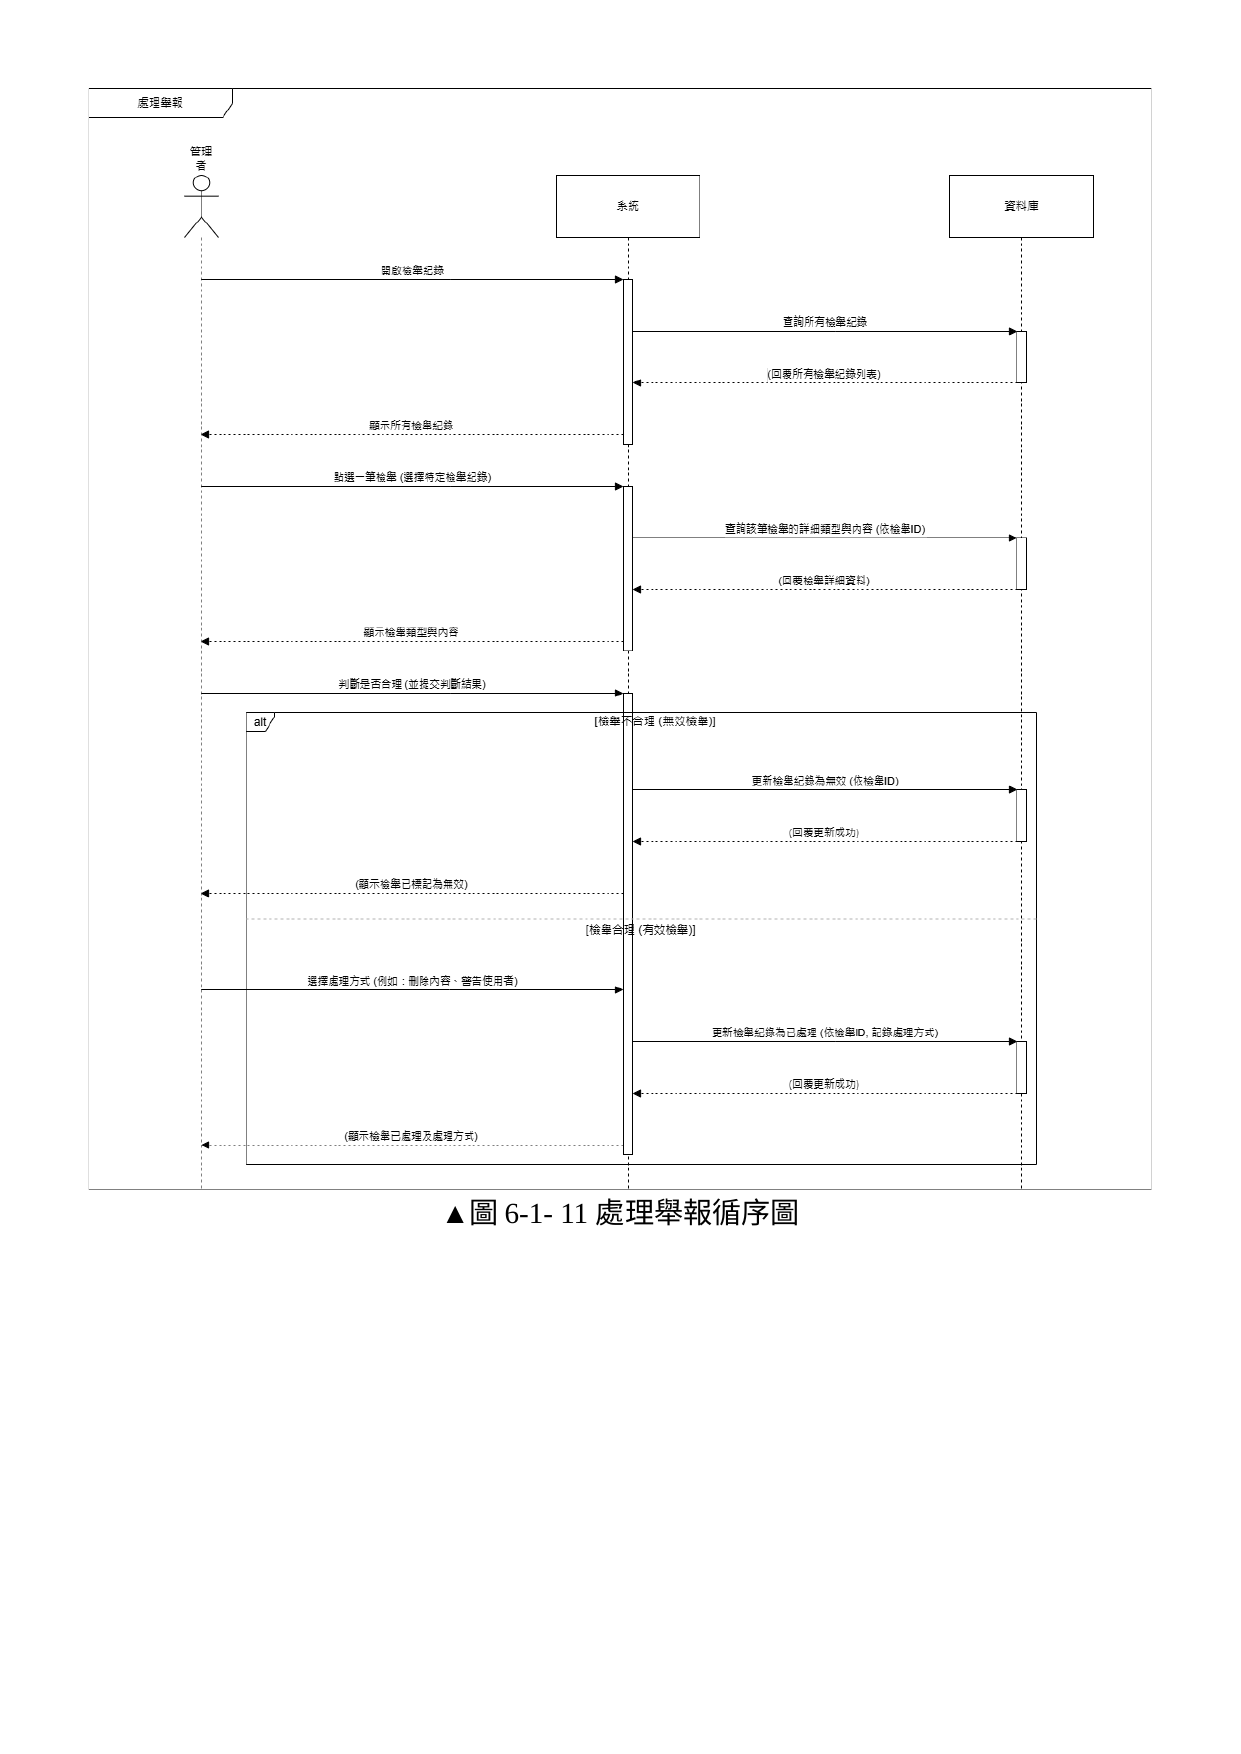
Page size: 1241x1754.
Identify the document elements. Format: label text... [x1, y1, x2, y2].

text ▲圖6-1- 11 處理舉報循序圖 [89, 1190, 1152, 1232]
picture [88, 88, 1152, 1190]
